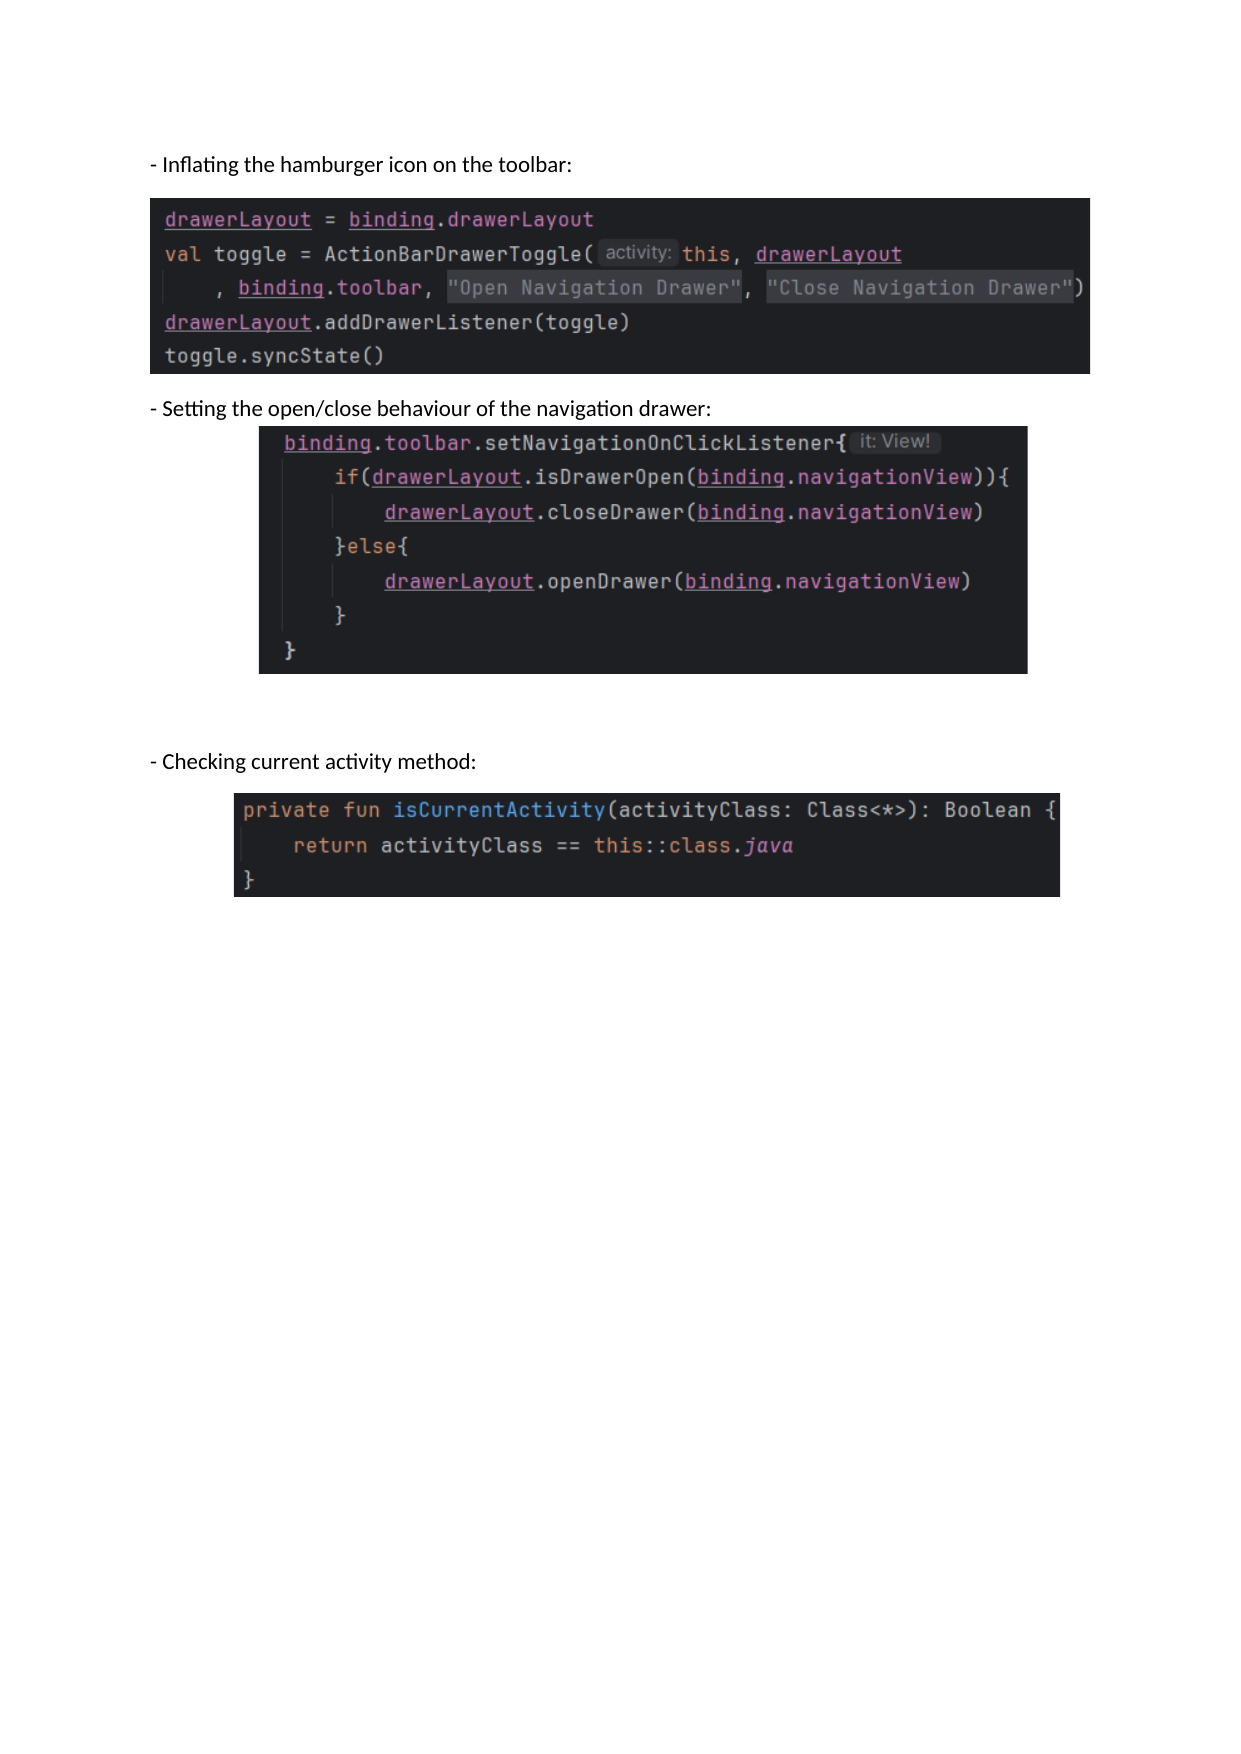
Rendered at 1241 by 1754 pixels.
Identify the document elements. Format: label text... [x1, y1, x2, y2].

text - Setting the open/close behaviour of the navigation drawer: [150, 394, 1090, 422]
picture [233, 793, 1060, 897]
picture [150, 198, 1091, 374]
picture [258, 426, 1028, 674]
text - Checking current activity method: [150, 747, 1090, 775]
text - Inflating the hamburger icon on the toolbar: [150, 150, 1090, 178]
